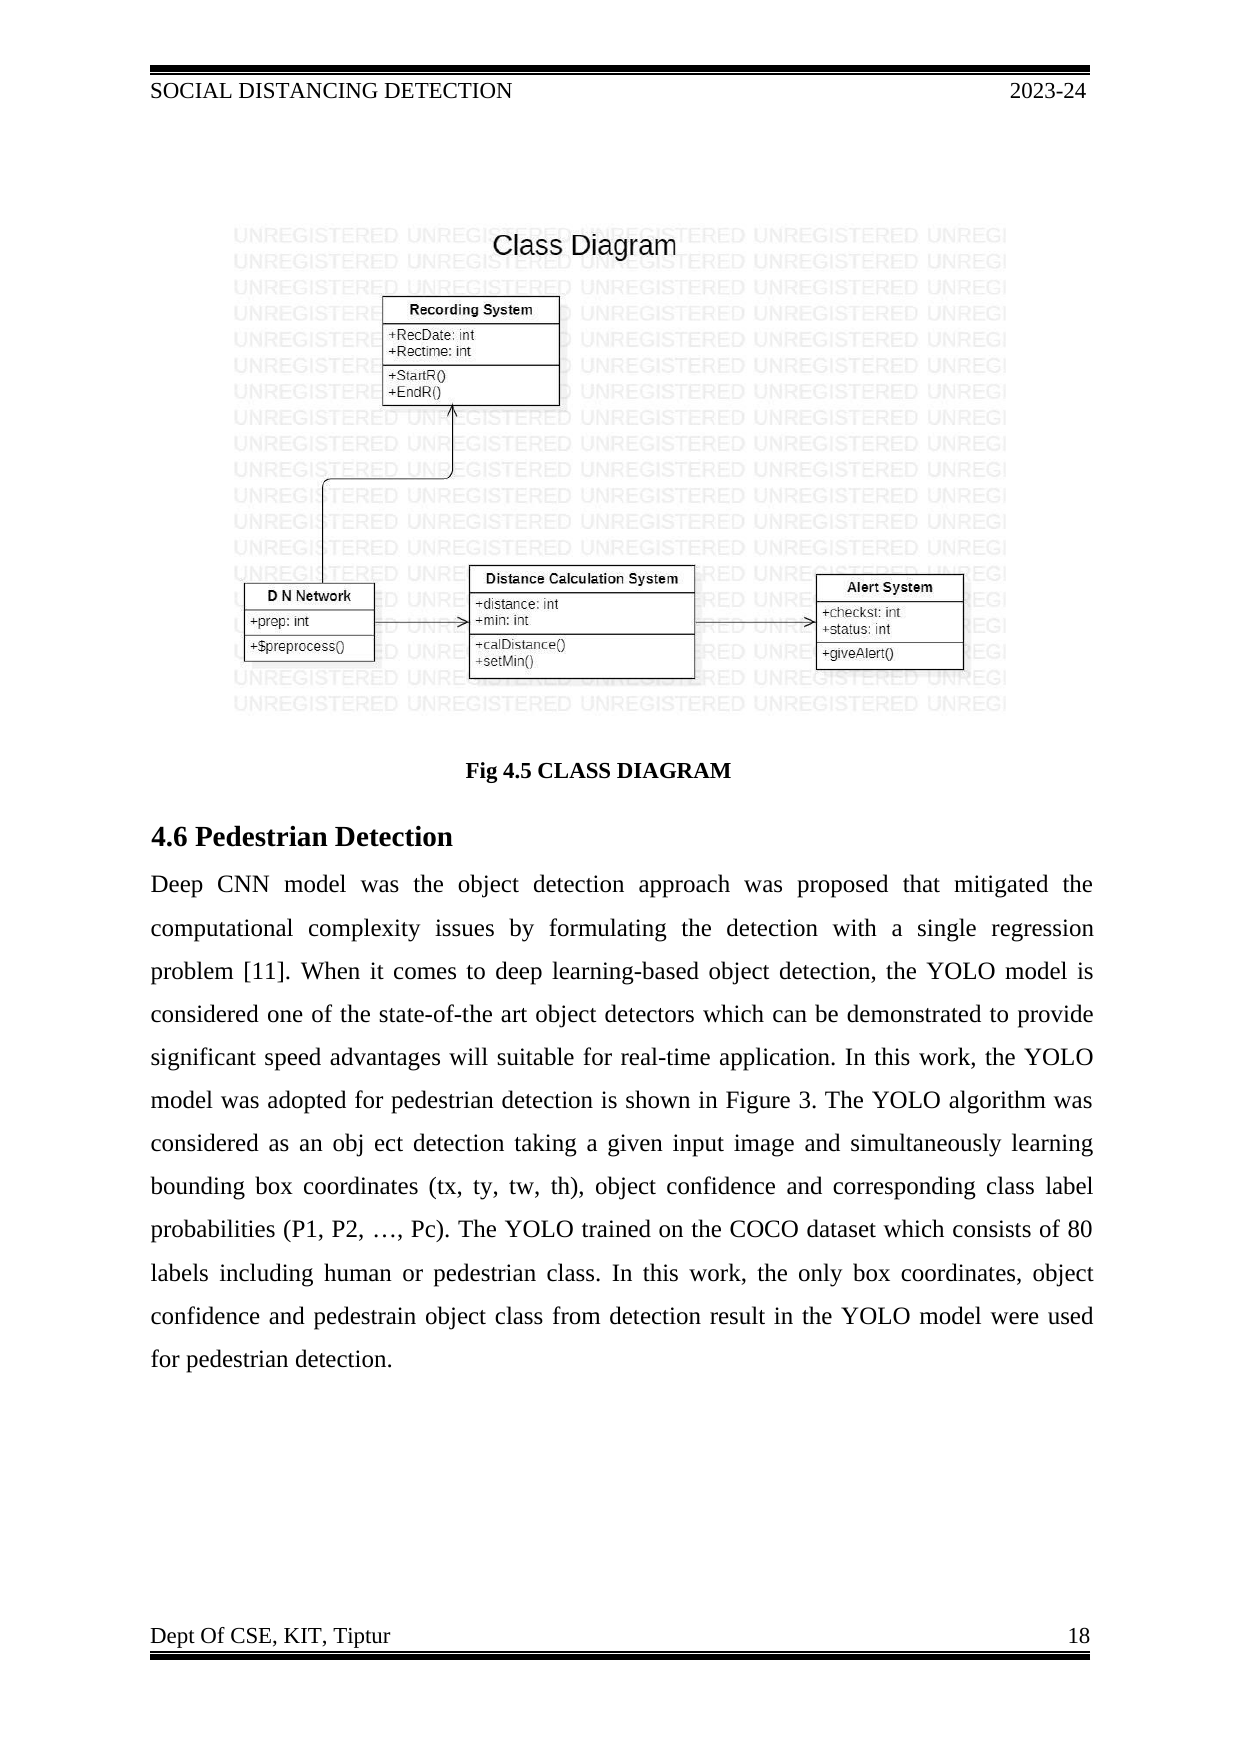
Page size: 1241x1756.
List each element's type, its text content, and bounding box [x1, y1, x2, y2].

subtitle 4.6 Pedestrian Detection [151, 819, 1090, 852]
picture [233, 216, 1006, 721]
text Fig 4.5 CLASS DIAGRAM [363, 721, 833, 784]
